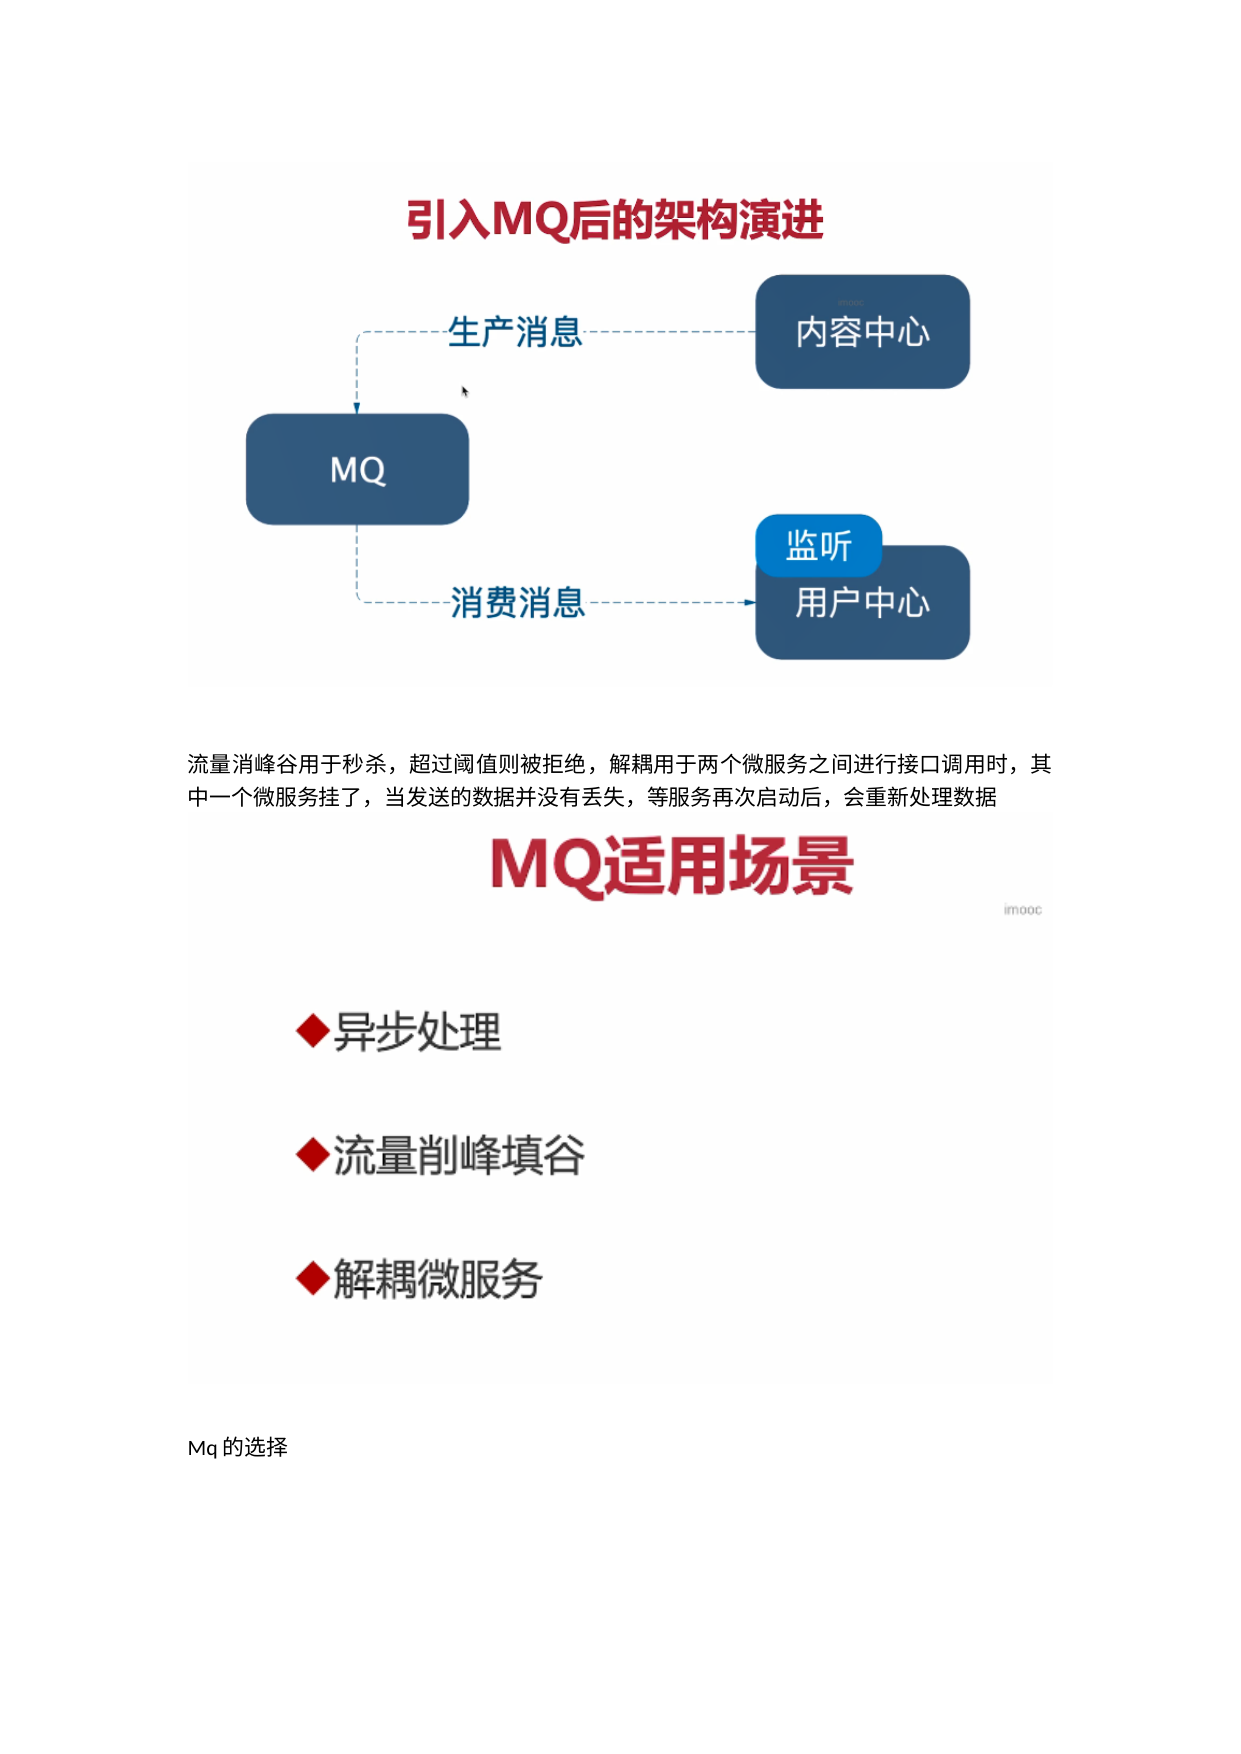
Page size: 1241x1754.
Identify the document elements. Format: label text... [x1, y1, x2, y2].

picture [187, 162, 1053, 687]
picture [187, 812, 1053, 1384]
text Mq的选择 [187, 1429, 1053, 1462]
text 流量消峰谷用于秒杀，超过阈值则被拒绝，解耦用于两个微服务之间进行接口调用时，其中一个微服务挂了，当发送的数据并没有丢失，等服务再次启动后，会重新处理数据 [187, 747, 1053, 812]
